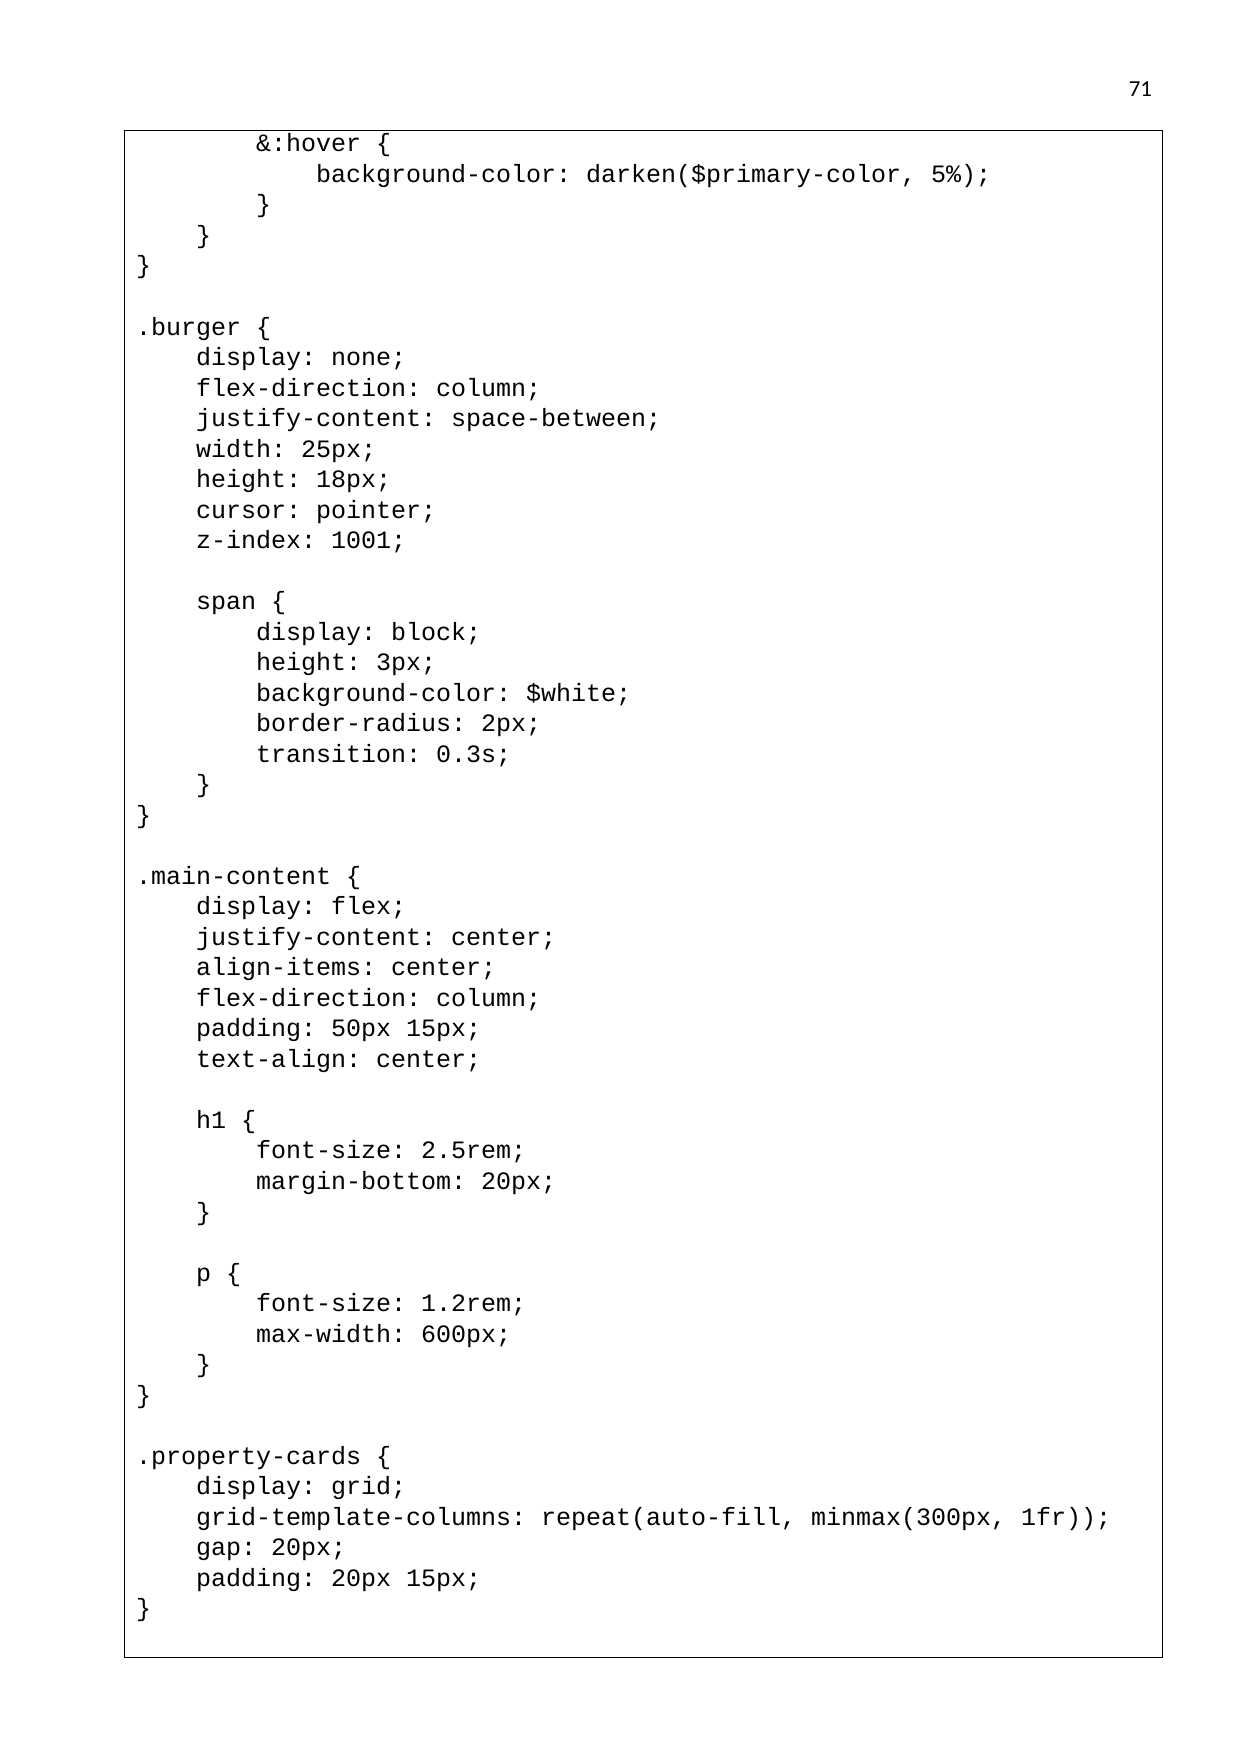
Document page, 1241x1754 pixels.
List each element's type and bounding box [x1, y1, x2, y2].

table_header [125, 131, 1162, 1657]
